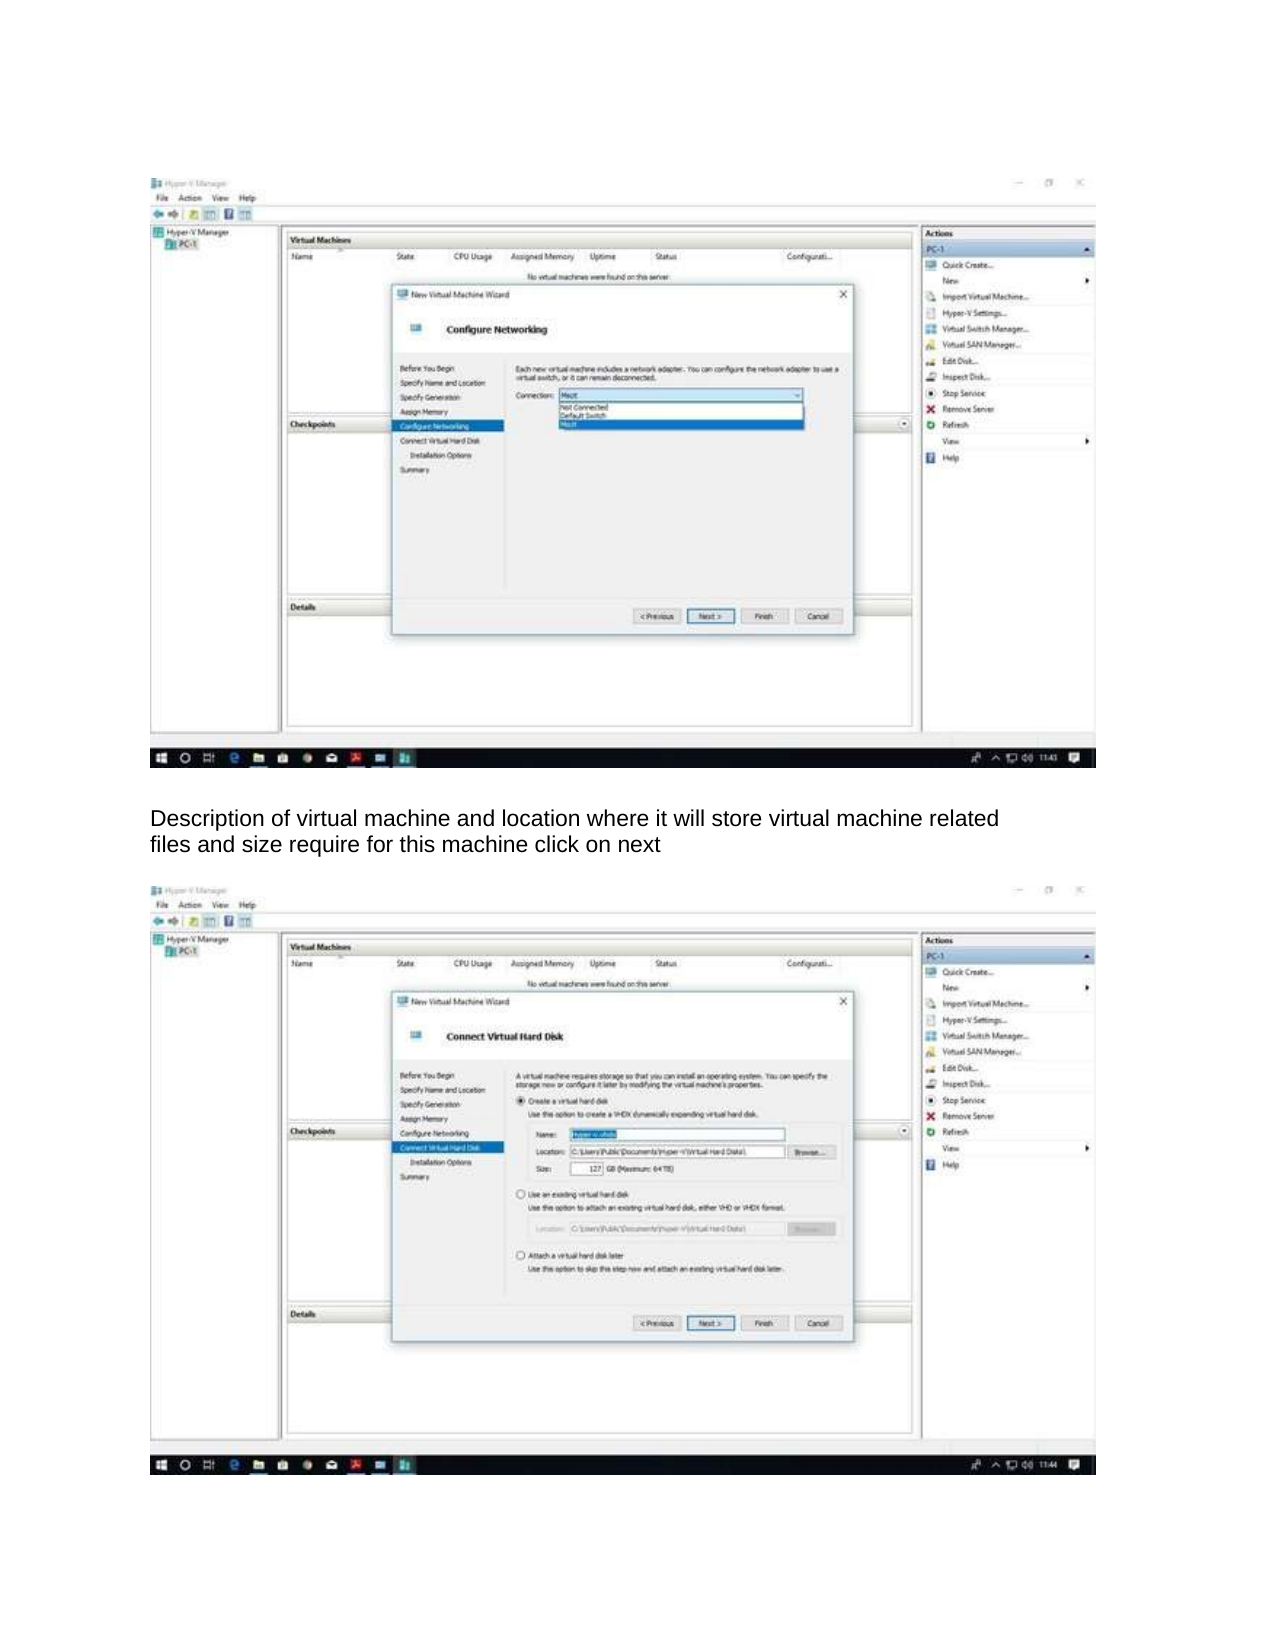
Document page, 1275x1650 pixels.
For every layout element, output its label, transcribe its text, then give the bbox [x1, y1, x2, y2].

text Description of virtual machine and location where it will store virtual machine related files and size require for this machine click on next [150, 804, 1018, 857]
picture [150, 886, 1096, 1475]
picture [150, 178, 1096, 768]
